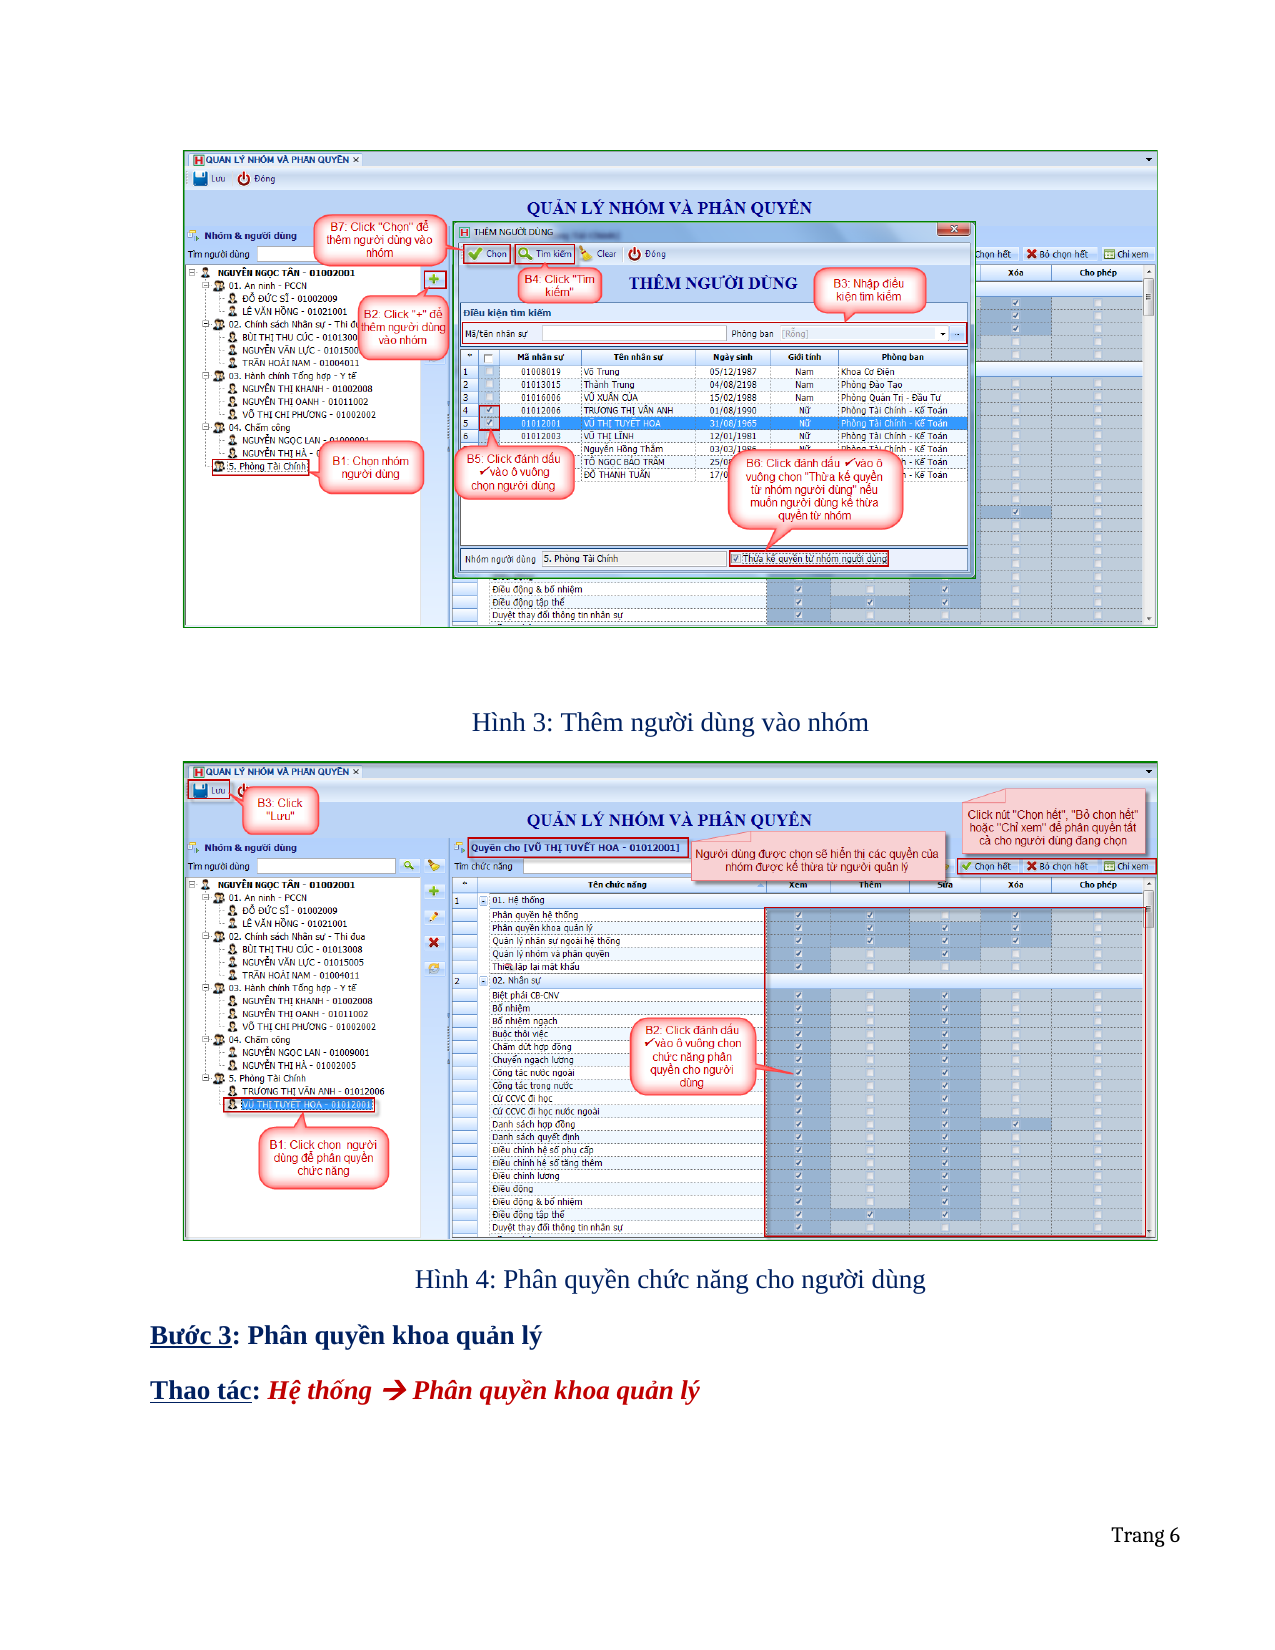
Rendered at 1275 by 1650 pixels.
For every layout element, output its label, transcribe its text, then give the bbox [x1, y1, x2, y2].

text Thao tác: Hệ thống Phân quyền khoa quản lý [150, 1374, 1191, 1406]
picture [182, 150, 1158, 628]
text Hình 3: Thêm người dùng vào nhóm [150, 706, 1191, 737]
picture [182, 761, 1158, 1241]
text Bước 3: Phân quyền khoa quản lý [150, 1319, 1191, 1350]
text Hình 4: Phân quyền chức năng cho người dùng [150, 1263, 1191, 1294]
